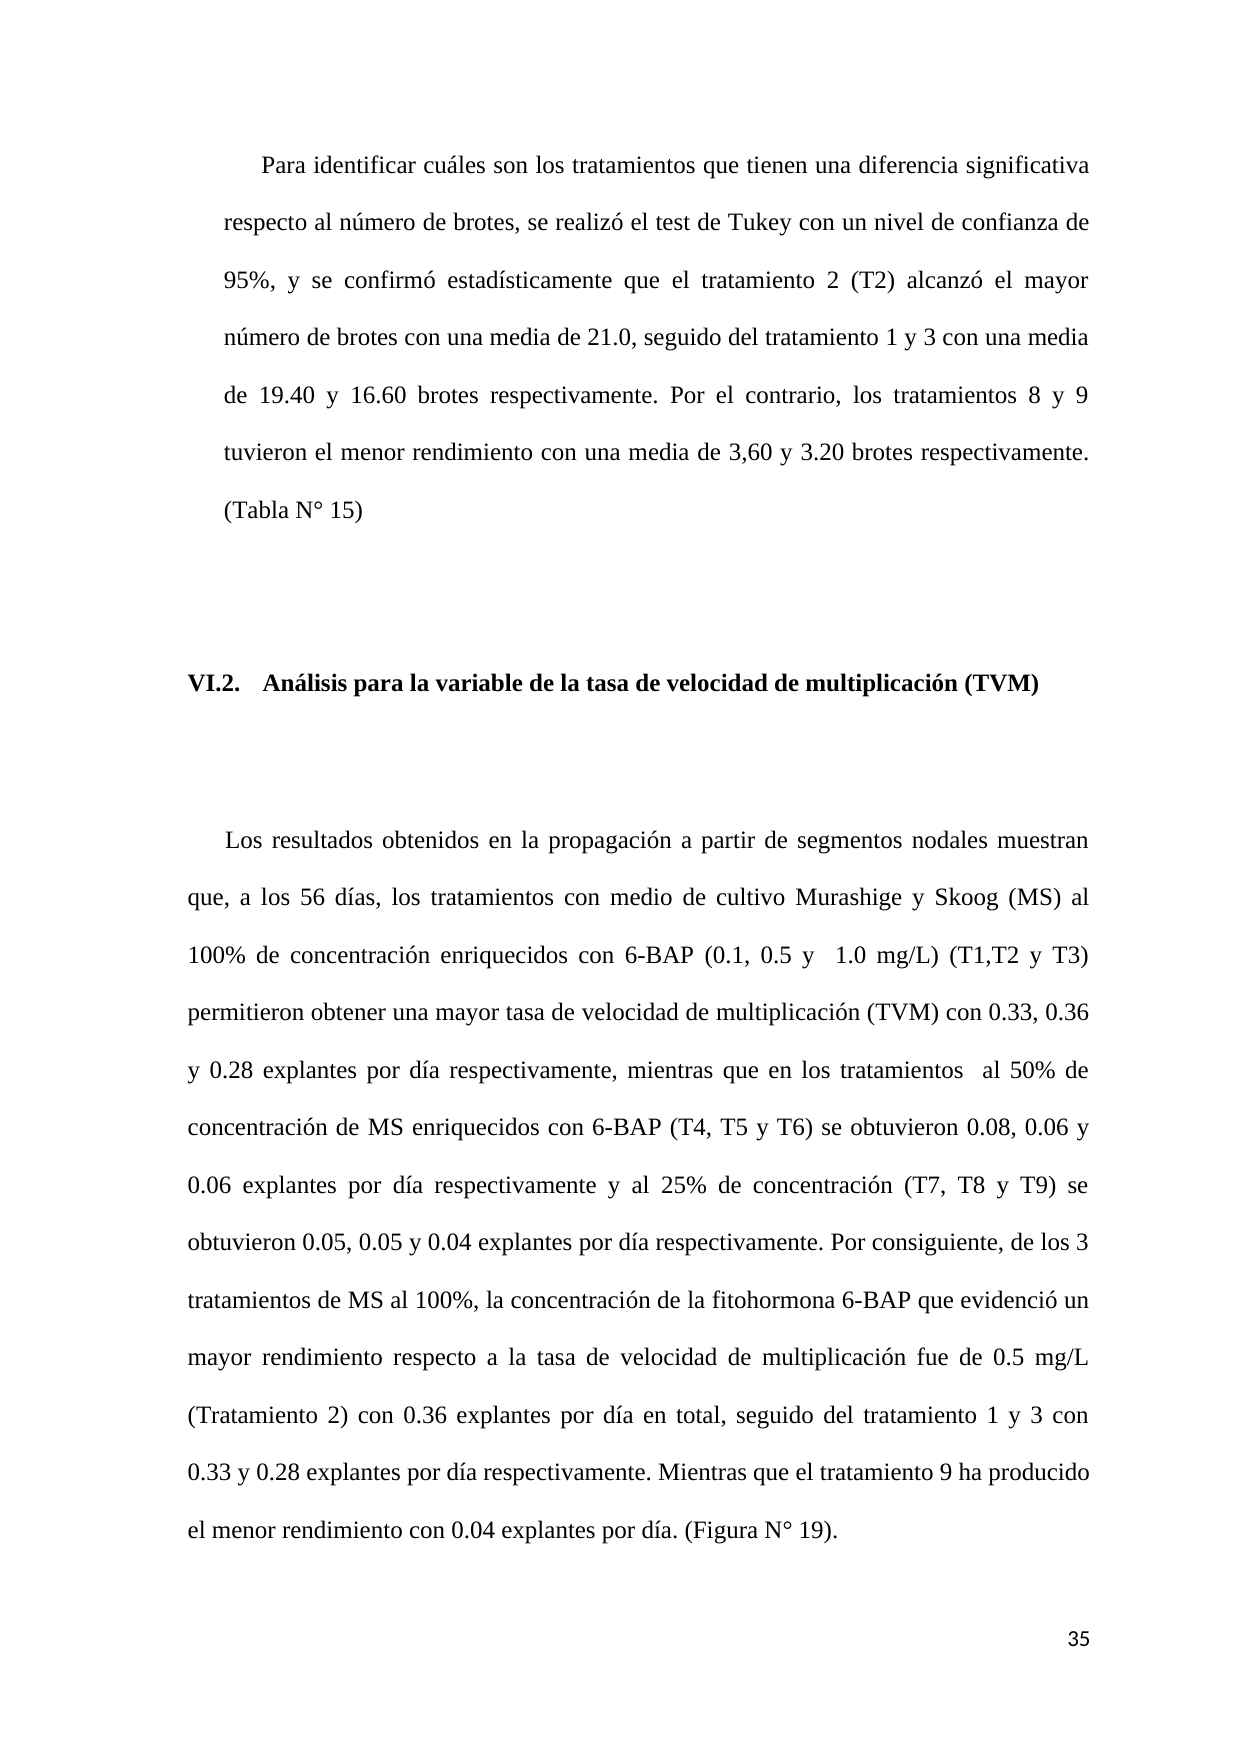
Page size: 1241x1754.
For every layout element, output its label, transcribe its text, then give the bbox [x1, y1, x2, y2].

text Para identificar cuáles son los tratamientos que tienen una diferencia significativa respecto al número de brotes, se realizó el test de Tukey con un nivel de confianza de 95%, y se confirmó estadísticamente que el tratamiento 2 (T2) alcanzó el mayor número de brotes con una media de 21.0, seguido del tratamiento 1 y 3 con una media de 19.40 y 16.60 brotes respectivamente. Por el contrario, los tratamientos 8 y 9 tuvieron el menor rendimiento con una media de 3,60 y 3.20 brotes respectivamente. (Tabla N° 15) [224, 150, 1090, 524]
text Los resultados obtenidos en la propagación a partir de segmentos nodales muestran que, a los 56 días, los tratamientos con medio de cultivo Murashige y Skoog (MS) al 100% de concentración enriquecidos con 6-BAP (0.1, 0.5 y 1.0 mg/L) (T1,T2 y T3) permitieron obtener una mayor tasa de velocidad de multiplicación (TVM) con 0.33, 0.36 y 0.28 explantes por día respectivamente, mientras que en los tratamientos al 50% de concentración de MS enriquecidos con 6-BAP (T4, T5 y T6) se obtuvieron 0.08, 0.06 y 0.06 explantes por día respectivamente y al 25% de concentración (T7, T8 y T9) se obtuvieron 0.05, 0.05 y 0.04 explantes por día respectivamente. Por consiguiente, de los 3 tratamientos de MS al 100%, la concentración de la fitohormona 6-BAP que evidenció un mayor rendimiento respecto a la tasa de velocidad de multiplicación fue de 0.5 mg/L (Tratamiento 2) con 0.36 explantes por día en total, seguido del tratamiento 1 y 3 con 0.33 y 0.28 explantes por día respectivamente. Mientras que el tratamiento 9 ha producido el menor rendimiento con 0.04 explantes por día. (Figura N° 19). [187, 825, 1090, 1544]
subtitle Análisis para la variable de la tasa de velocidad de multiplicación (TVM) [187, 668, 1090, 697]
